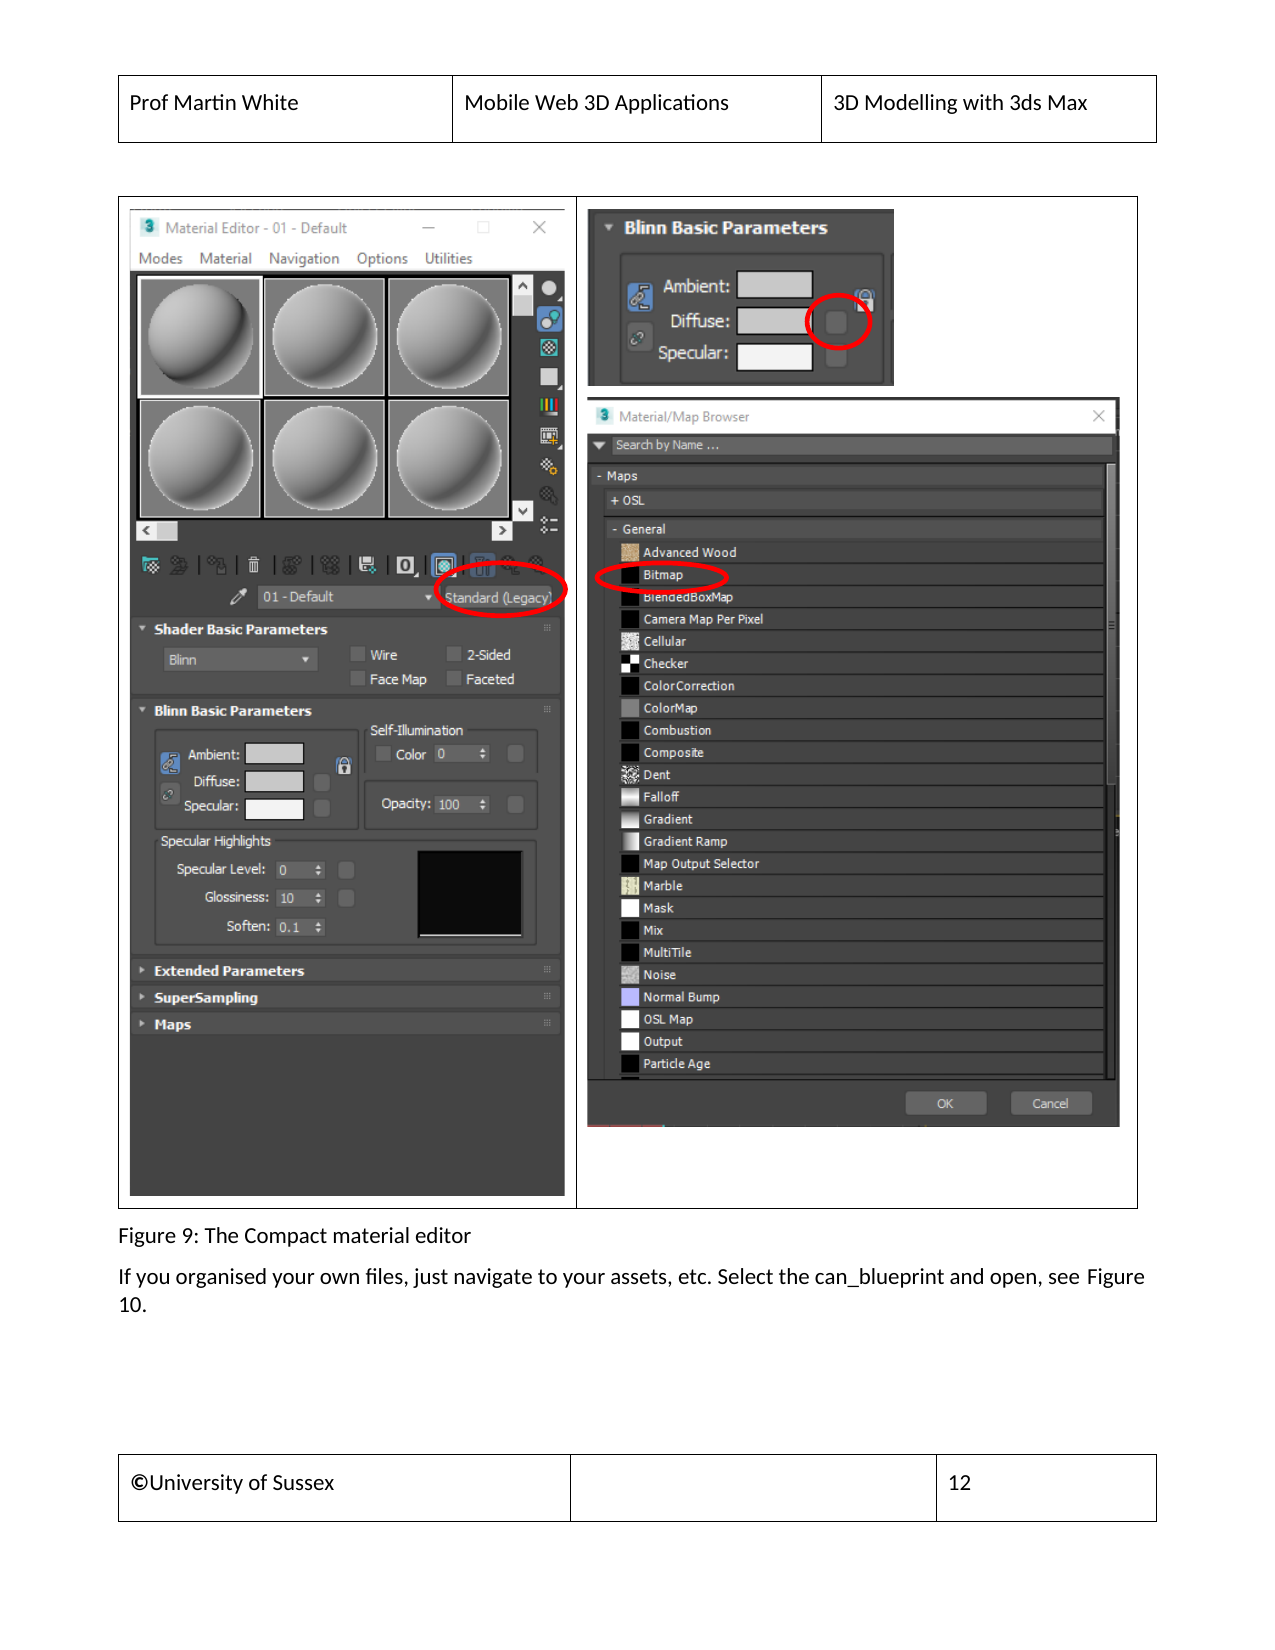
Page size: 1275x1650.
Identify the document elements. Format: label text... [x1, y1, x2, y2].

picture [587, 397, 1120, 1127]
table_header [119, 197, 576, 1208]
text If you organised your own files, just navigate to your assets, etc. Select the can_blueprint and open, see Figure 10. [118, 1262, 1157, 1318]
text Figure 9: The Compact material editor [118, 1221, 1157, 1249]
table_header [577, 197, 1137, 1208]
picture [439, 566, 563, 613]
picture [587, 209, 894, 386]
picture [129, 209, 565, 1196]
